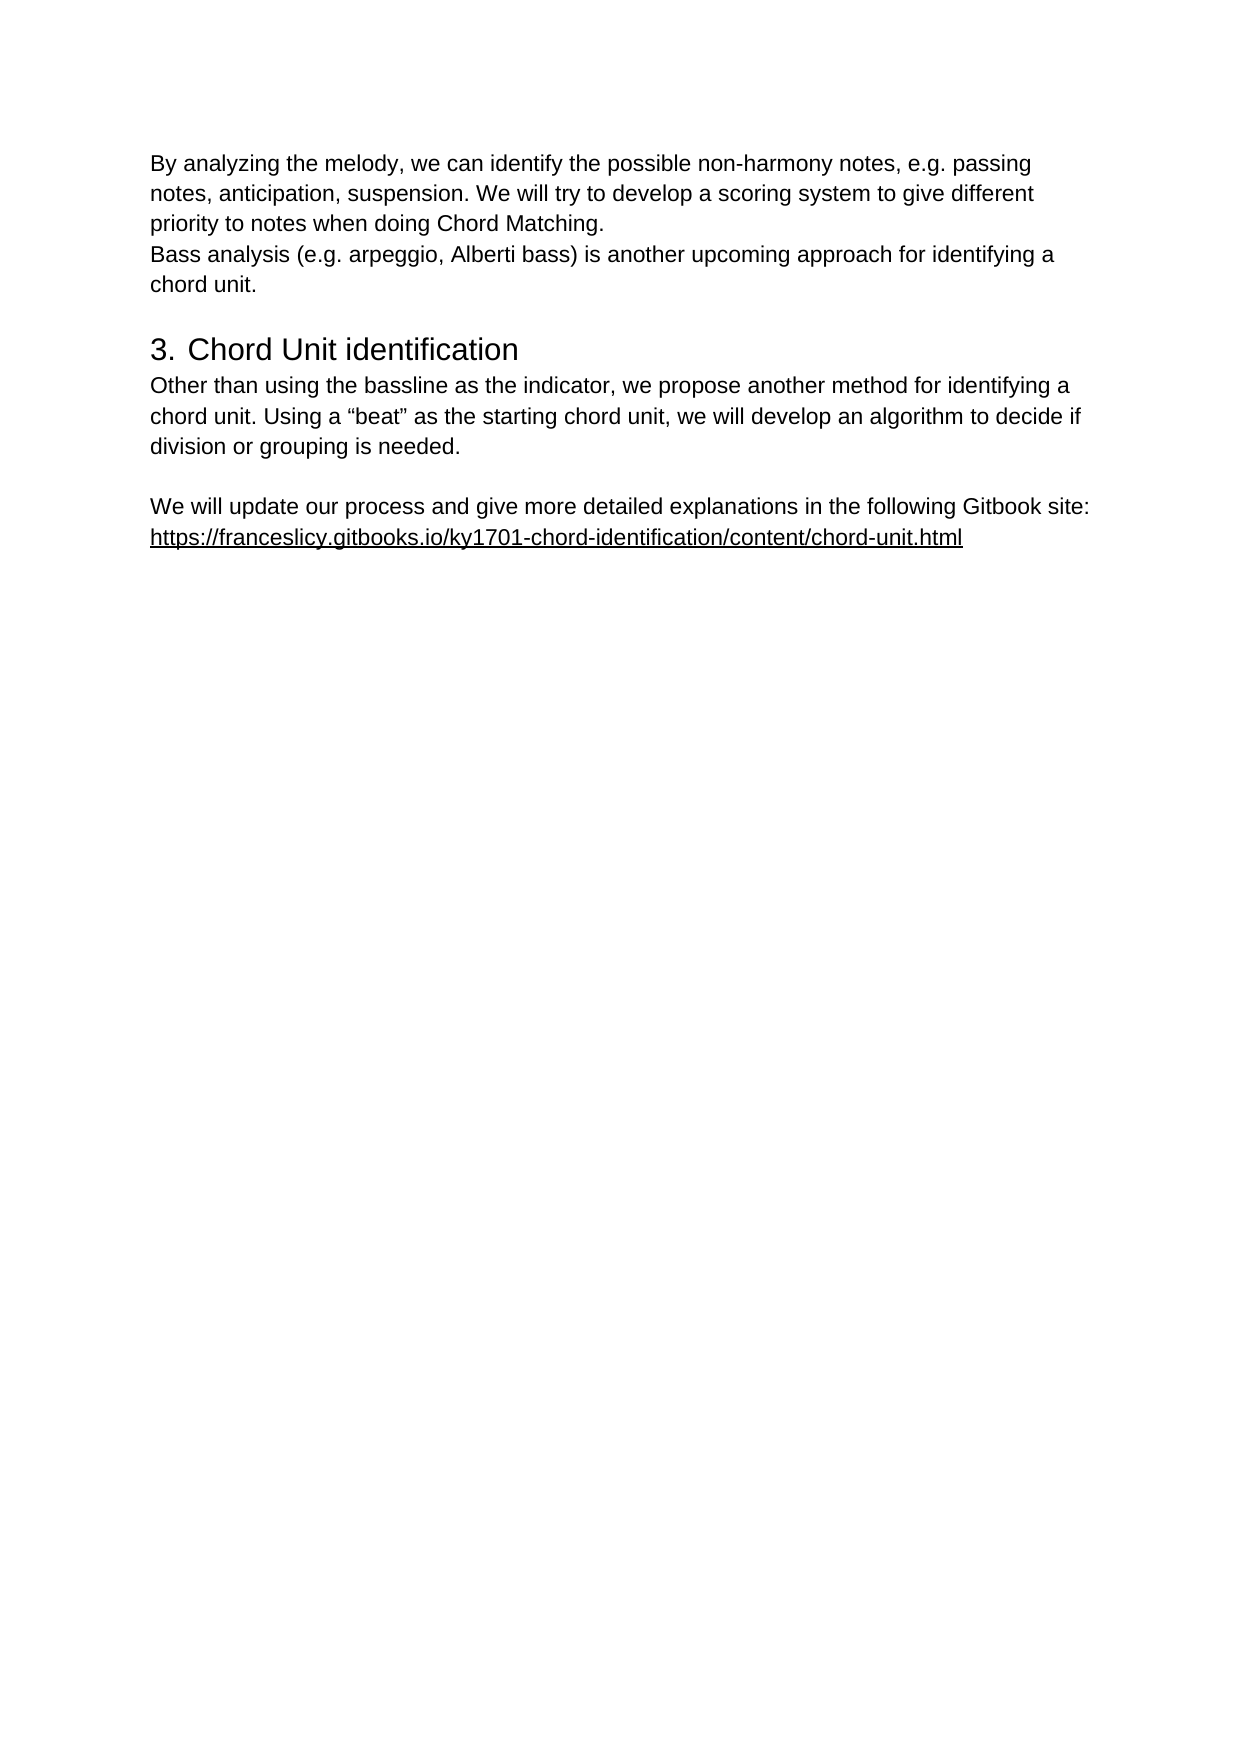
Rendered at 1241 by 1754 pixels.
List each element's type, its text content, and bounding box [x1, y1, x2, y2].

text By analyzing the melody, we can identify the possible non-harmony notes, e.g. passing notes, anticipation, suspension. We will try to develop a scoring system to give different priority to notes when doing Chord Matching. [150, 150, 1090, 237]
text We will update our process and give more detailed explanations in the following Gitbook site: [150, 493, 1090, 520]
list Chord Unit identification [150, 331, 1090, 367]
text Bass analysis (e.g. arpeggio, Alberti bass) is another upcoming approach for identifying a chord unit. [150, 241, 1090, 297]
text Other than using the bassline as the indicator, we propose another method for identifying a chord unit. Using a “beat” as the starting chord unit, we will develop an algorithm to decide if division or grouping is needed. [150, 372, 1090, 459]
text https://franceslicy.gitbooks.io/ky1701-chord-identification/content/chord-unit.html [150, 523, 1090, 550]
